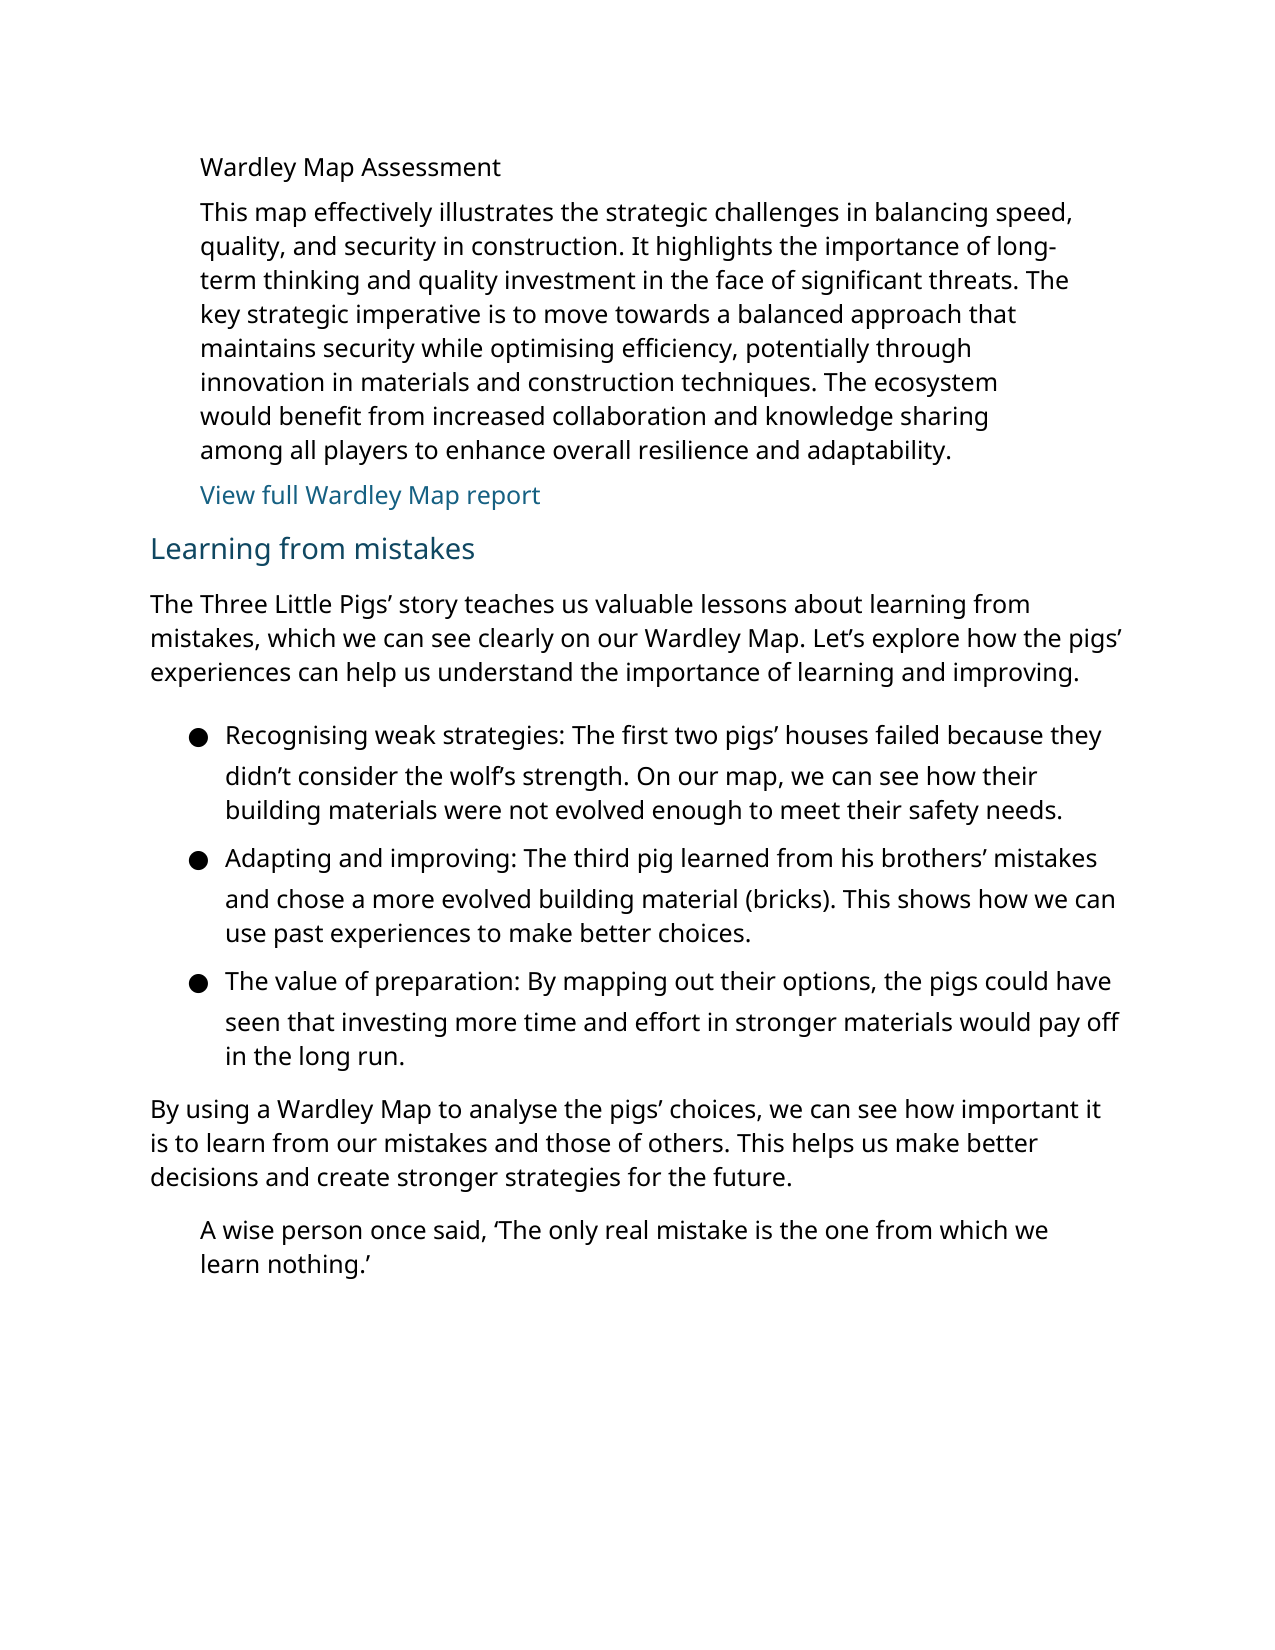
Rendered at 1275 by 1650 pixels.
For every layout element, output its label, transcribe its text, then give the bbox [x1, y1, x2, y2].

list The value of preparation: By mapping out their options, the pigs could have seen that investing more time and effort in stronger materials would pay off in the long run. [187, 954, 1125, 1073]
subtitle Learning from mistakes [150, 528, 1125, 568]
text A wise person once said, ‘The only real mistake is the one from which we learn nothing.’ [200, 1213, 1075, 1281]
list Recognising weak strategies: The first two pigs’ houses failed because they didn’t consider the wolf’s strength. On our map, we can see how their building materials were not evolved enough to meet their safety needs. [187, 707, 1125, 827]
text The Three Little Pigs’ story teaches us valuable lessons about learning from mistakes, which we can see clearly on our Wardley Map. Let’s explore how the pigs’ experiences can help us understand the importance of learning and improving. [150, 587, 1125, 689]
text By using a Wardley Map to analyse the pigs’ choices, we can see how important it is to learn from our mistakes and those of others. This helps us make better decisions and create stronger strategies for the future. [150, 1092, 1125, 1194]
list Adapting and improving: The third pig learned from his brothers’ mistakes and chose a more evolved building material (bricks). This shows how we can use past experiences to make better choices. [187, 831, 1125, 950]
text This map effectively illustrates the strategic challenges in balancing speed, quality, and security in construction. It highlights the importance of long-term thinking and quality investment in the face of significant threats. The key strategic imperative is to move towards a balanced approach that maintains security while optimising efficiency, potentially through innovation in materials and construction techniques. The ecosystem would benefit from increased collaboration and knowledge sharing among all players to enhance overall resilience and adaptability. [200, 194, 1075, 467]
text Wardley Map Assessment [200, 150, 1075, 184]
text View full Wardley Map report [200, 477, 1075, 511]
